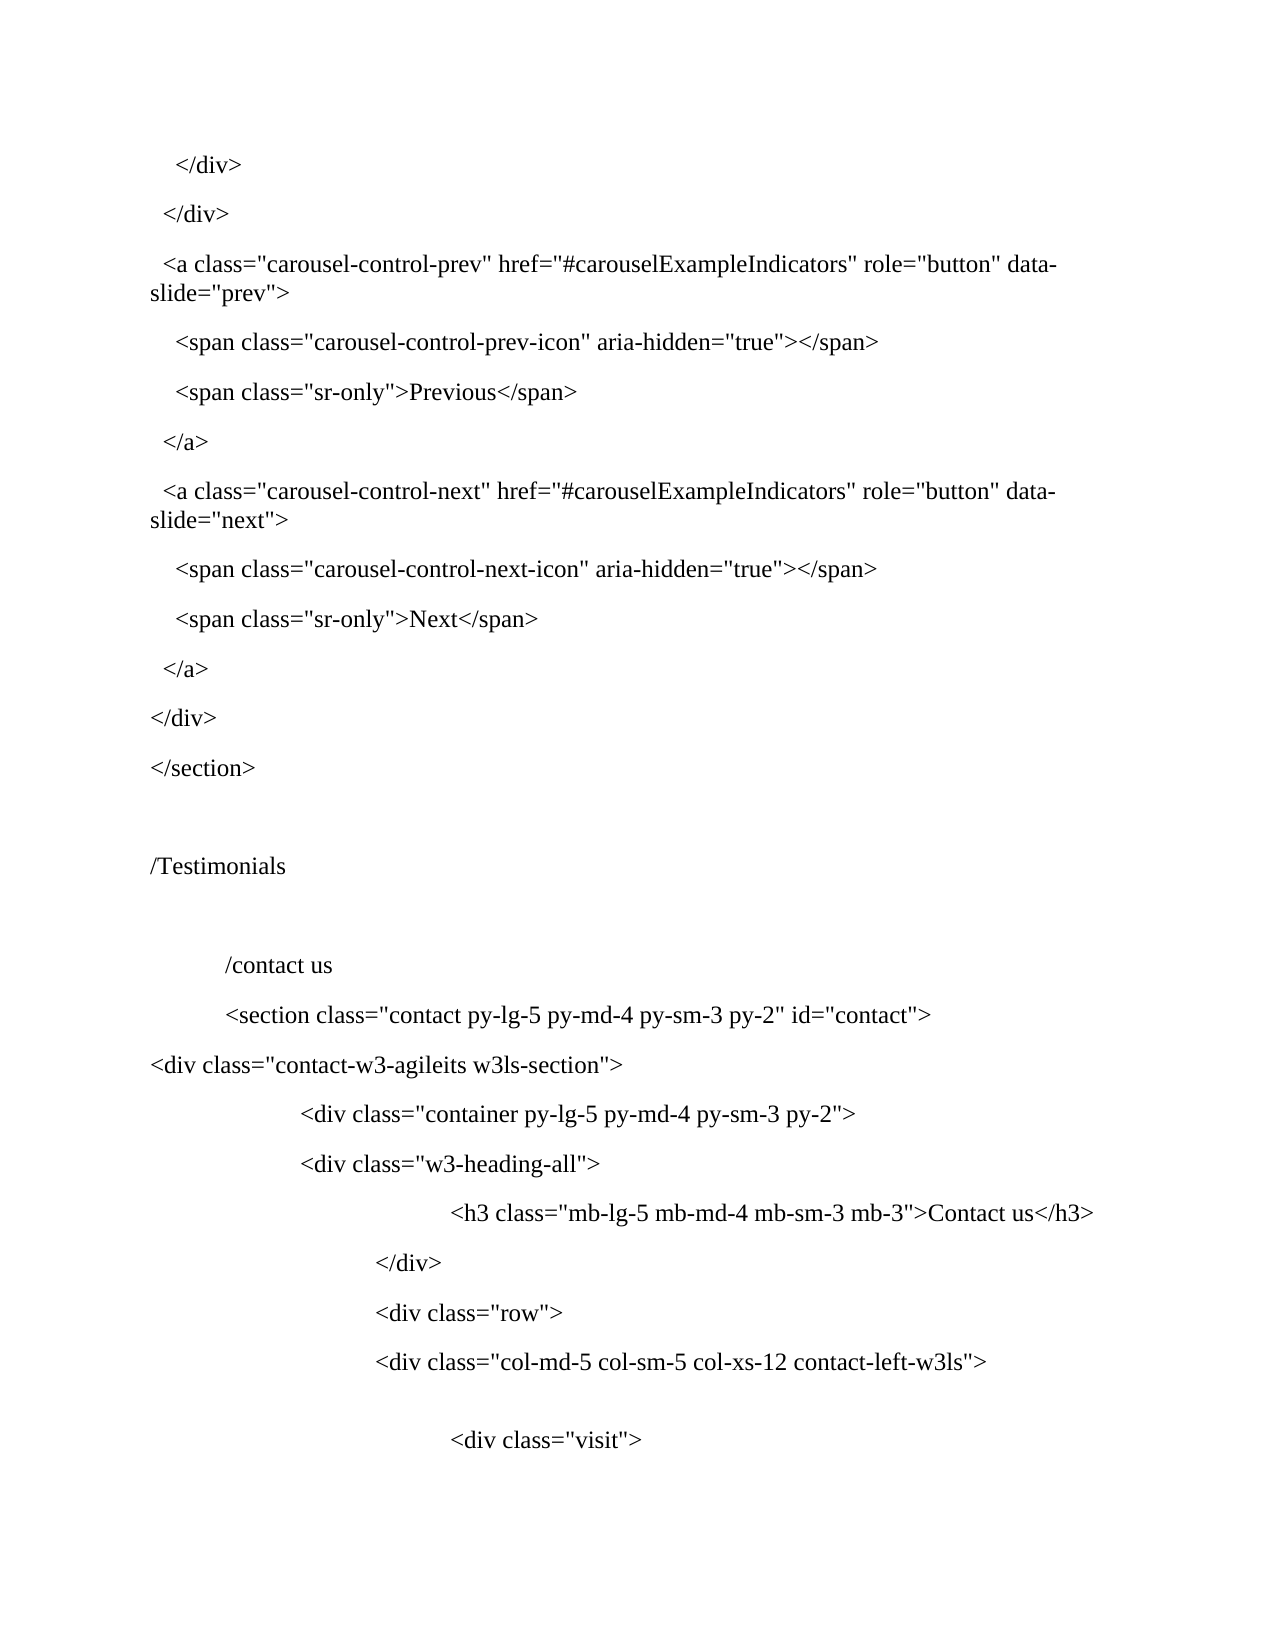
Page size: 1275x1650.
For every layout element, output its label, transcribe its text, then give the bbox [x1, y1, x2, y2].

text </a> [150, 427, 1125, 455]
text <a class="carousel-control-prev" href="#carouselExampleIndicators" role="button" data-slide="prev"> [150, 249, 1125, 307]
text </div> [150, 199, 1125, 228]
text </section> [150, 753, 1125, 782]
text <div class="container py-lg-5 py-md-4 py-sm-3 py-2"> [150, 1099, 1125, 1128]
text <div class="w3-heading-all"> [150, 1149, 1125, 1178]
text /contact us [150, 951, 1125, 979]
text <span class="sr-only">Previous</span> [150, 377, 1125, 406]
text <span class="carousel-control-prev-icon" aria-hidden="true"></span> [150, 327, 1125, 356]
text <div class="col-md-5 col-sm-5 col-xs-12 contact-left-w3ls"> [150, 1347, 1125, 1405]
text <section class="contact py-lg-5 py-md-4 py-sm-3 py-2" id="contact"> [150, 1000, 1125, 1029]
text <a class="carousel-control-next" href="#carouselExampleIndicators" role="button" data-slide="next"> [150, 476, 1125, 534]
text <h3 class="mb-lg-5 mb-md-4 mb-sm-3 mb-3">Contact us</h3> [150, 1198, 1125, 1227]
text <div class="row"> [150, 1298, 1125, 1326]
text </a> [150, 654, 1125, 682]
text <div class="contact-w3-agileits w3ls-section"> [150, 1050, 1125, 1078]
text <span class="carousel-control-next-icon" aria-hidden="true"></span> [150, 554, 1125, 583]
text <span class="sr-only">Next</span> [150, 604, 1125, 633]
text </div> [150, 703, 1125, 732]
text <div class="visit"> [150, 1426, 1125, 1454]
text /Testimonials [150, 851, 1125, 880]
text </div> [150, 150, 1125, 179]
text </div> [150, 1248, 1125, 1277]
